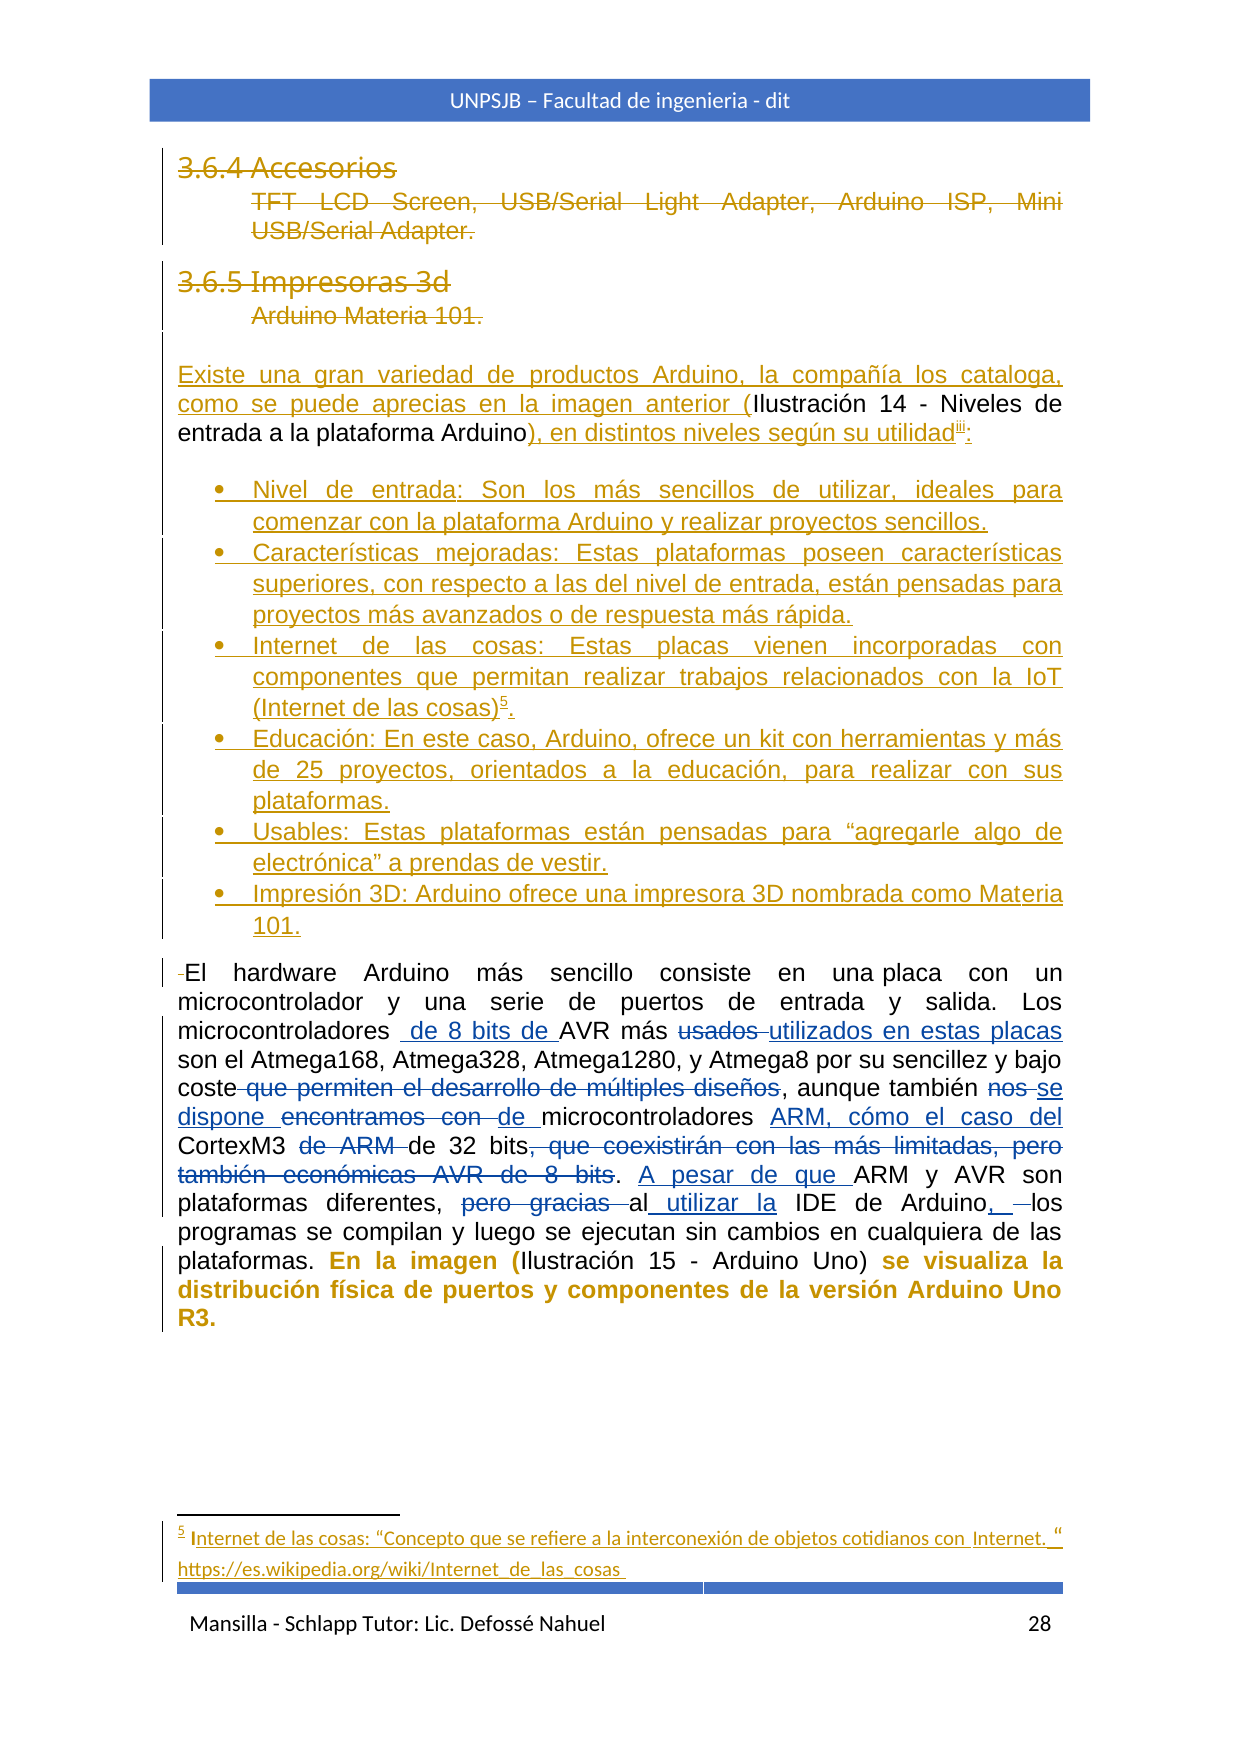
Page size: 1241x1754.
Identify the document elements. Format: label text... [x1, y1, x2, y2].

text 14 [177, 360, 1063, 385]
text 14 [177, 386, 1063, 447]
text El hardware Arduino más sencillo consiste en una placa con un microcontrolador y una serie de puertos de entrada y salida. Los microcontroladores AVR más son el Atmega168, Atmega328, Atmega1280, y Atmega8 por su sencillez y bajo coste, aunque también microcontroladores CortexM3 de 32 bits. ARM y AVR son plataformas diferentes, al IDE de Arduinolos programas se compilan y luego se ejecutan sin cambios en cualquiera de las plataformas. En la imagen (Ilustración 15 - Arduino Uno) se visualiza la distribución física de puertos y componentes de la versión Arduino Uno R3. [177, 958, 1063, 1332]
